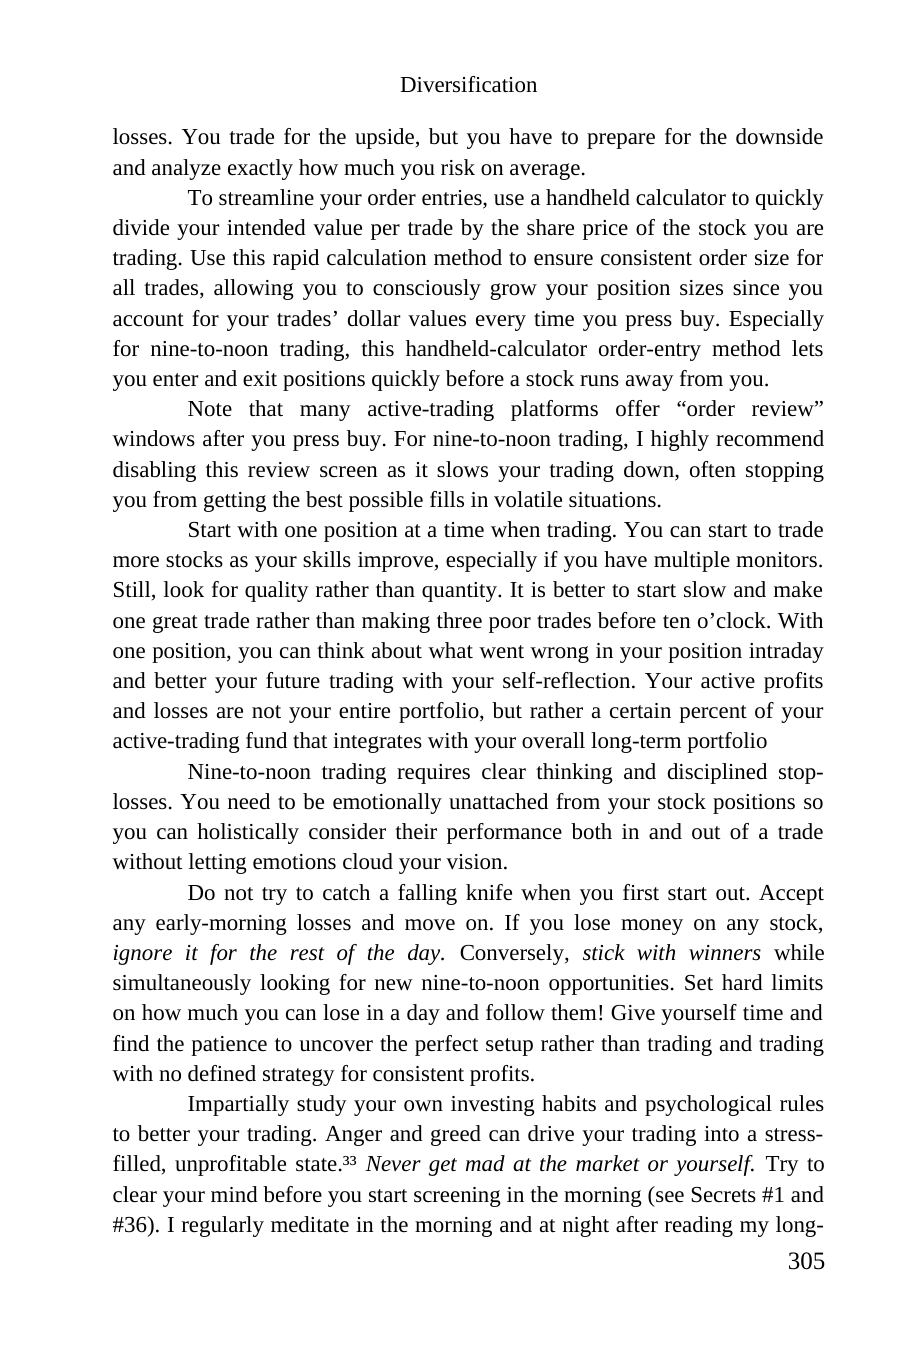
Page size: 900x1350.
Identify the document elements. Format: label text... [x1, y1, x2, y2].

text Nine-to-noon trading requires clear thinking and disciplined stop-losses. You need to be emotionally unattached from your stock positions so you can holistically consider their performance both in and out of a trade without letting emotions cloud your vision. [112, 758, 825, 875]
text Note that many active-trading platforms offer “order review” windows after you press buy. For nine-to-noon trading, I highly recommend disabling this review screen as it slows your trading down, often stopping you from getting the best possible fills in volatile situations. [112, 395, 825, 512]
text To streamline your order entries, use a handheld calculator to quickly divide your intended value per trade by the share price of the stock you are trading. Use this rapid calculation method to ensure consistent order size for all trades, allowing you to consciously grow your position sizes since you account for your trades’ dollar values every time you press buy. Especially for nine-to-noon trading, this handheld-calculator order-entry method lets you enter and exit positions quickly before a stock runs away from you. [112, 184, 825, 391]
text Do not try to catch a falling knife when you first start out. Accept any early-morning losses and move on. If you lose money on any stock, ignore it for the rest of the day. Conversely, stick with winners while simultaneously looking for new nine-to-noon opportunities. Set hard limits on how much you can lose in a day and follow them! Give yourself time and find the patience to uncover the perfect setup rather than trading and trading with no defined strategy for consistent profits. [112, 879, 825, 1086]
text Start with one position at a time when trading. You can start to trade more stocks as your skills improve, especially if you have multiple monitors. Still, look for quality rather than quantity. It is better to start slow and make one great trade rather than making three poor trades before ten o’clock. With one position, you can think about what went wrong in your position intraday and better your future trading with your self-reflection. Your active profits and losses are not your entire portfolio, but rather a certain percent of your active-trading fund that integrates with your overall long-term portfolio [112, 516, 825, 754]
